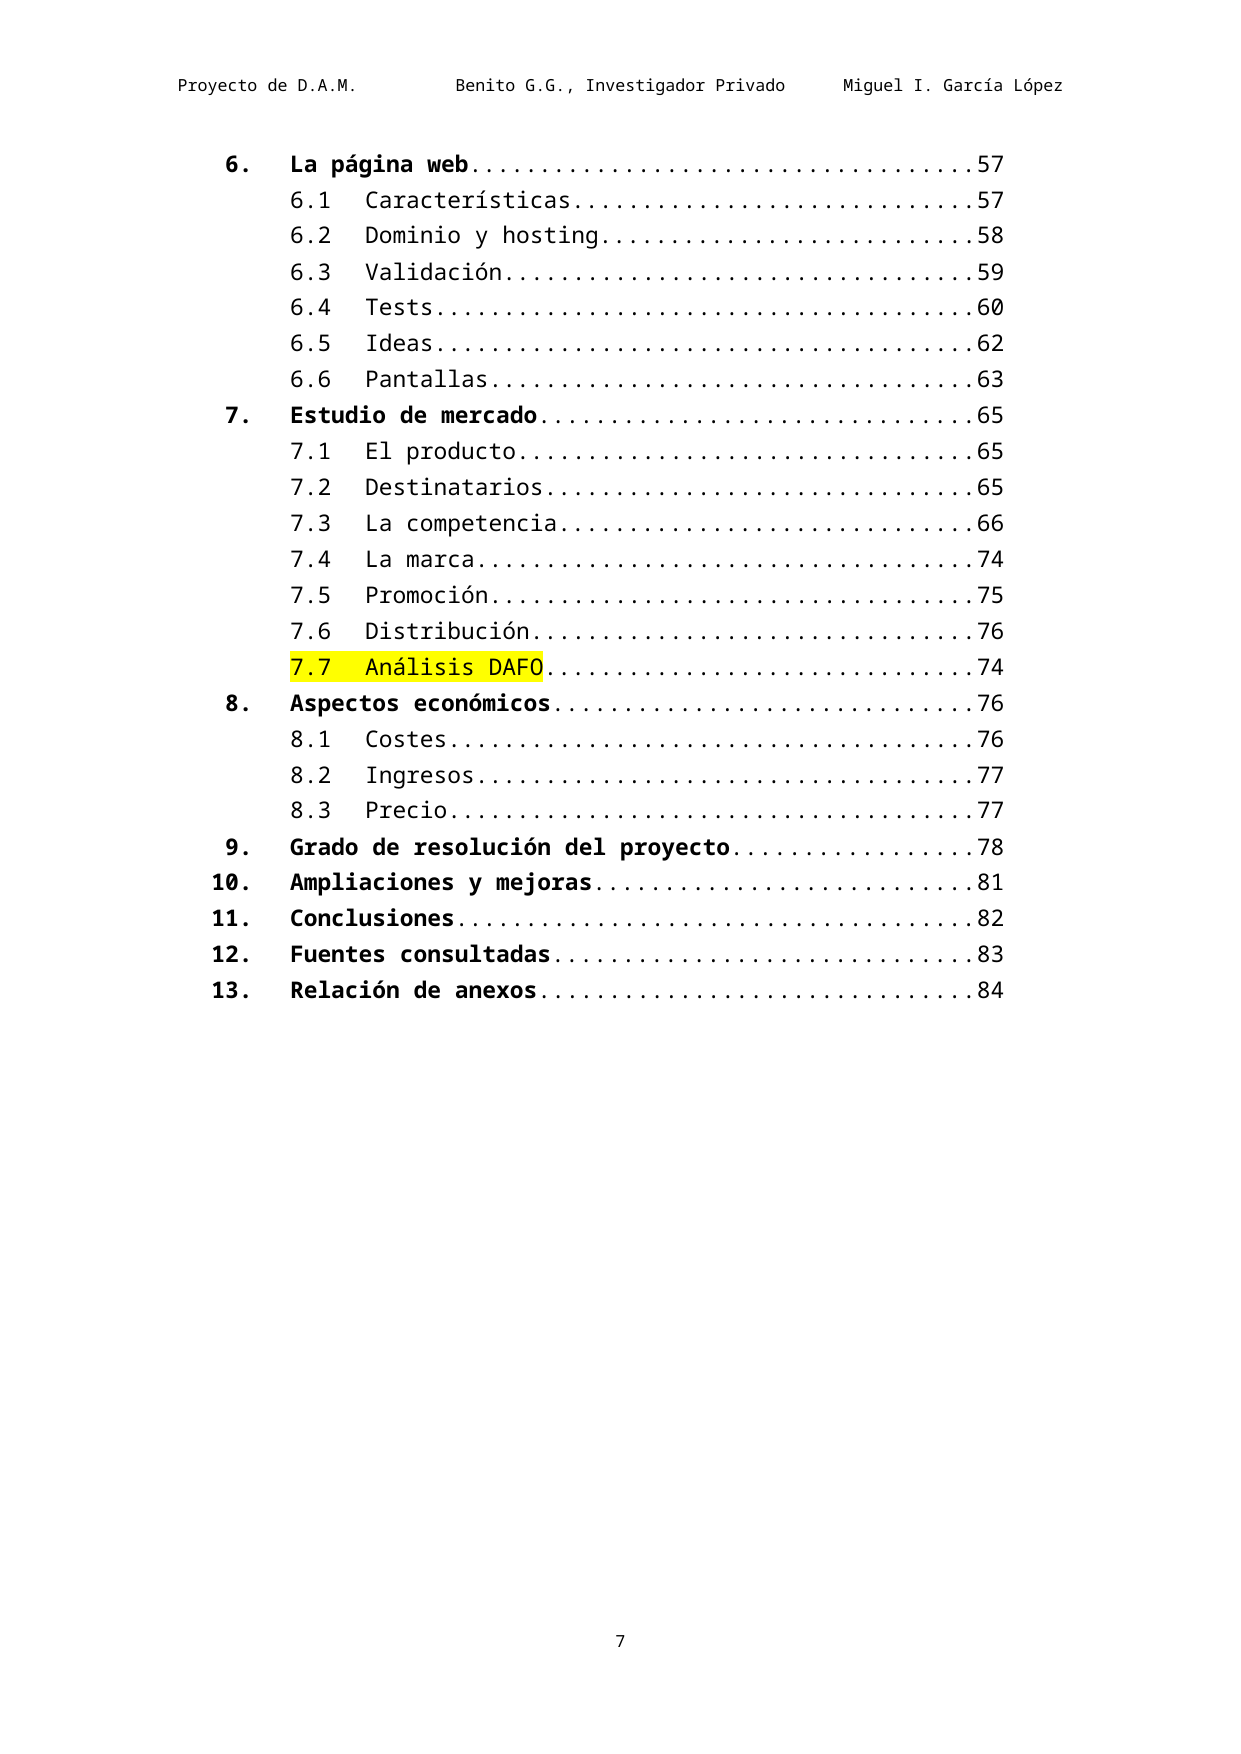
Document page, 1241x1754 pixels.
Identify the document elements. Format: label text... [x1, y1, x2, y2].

list Aspectos económicos 76 [252, 687, 1063, 718]
list Ampliaciones y mejoras 81 [252, 866, 1063, 898]
list Precio 77 [290, 794, 1063, 826]
list Fuentes consultadas 83 [252, 938, 1063, 969]
list Dominio y hosting 58 [290, 219, 1063, 251]
list Grado de resolución del proyecto 78 [252, 830, 1063, 862]
list Conclusiones 82 [252, 902, 1063, 933]
list Características 57 [290, 183, 1063, 215]
list La competencia 66 [290, 507, 1063, 538]
list Ideas 62 [290, 327, 1063, 358]
list Relación de anexos 84 [252, 974, 1063, 1005]
list Análisis DAFO 74 [543, 651, 1063, 682]
list Pantallas 63 [290, 363, 1063, 394]
list El producto 65 [290, 435, 1063, 466]
list Ingresos 77 [290, 758, 1063, 790]
list Costes 76 [290, 723, 1063, 754]
list Destinatarios 65 [290, 471, 1063, 502]
list Promoción 75 [290, 579, 1063, 610]
list Distribución 76 [290, 615, 1063, 646]
list Validación 59 [290, 255, 1063, 287]
list La página web 57 [252, 148, 1063, 179]
list La marca 74 [290, 543, 1063, 574]
list Tests 60 [290, 291, 1063, 323]
list Estudio de mercado 65 [252, 399, 1063, 430]
